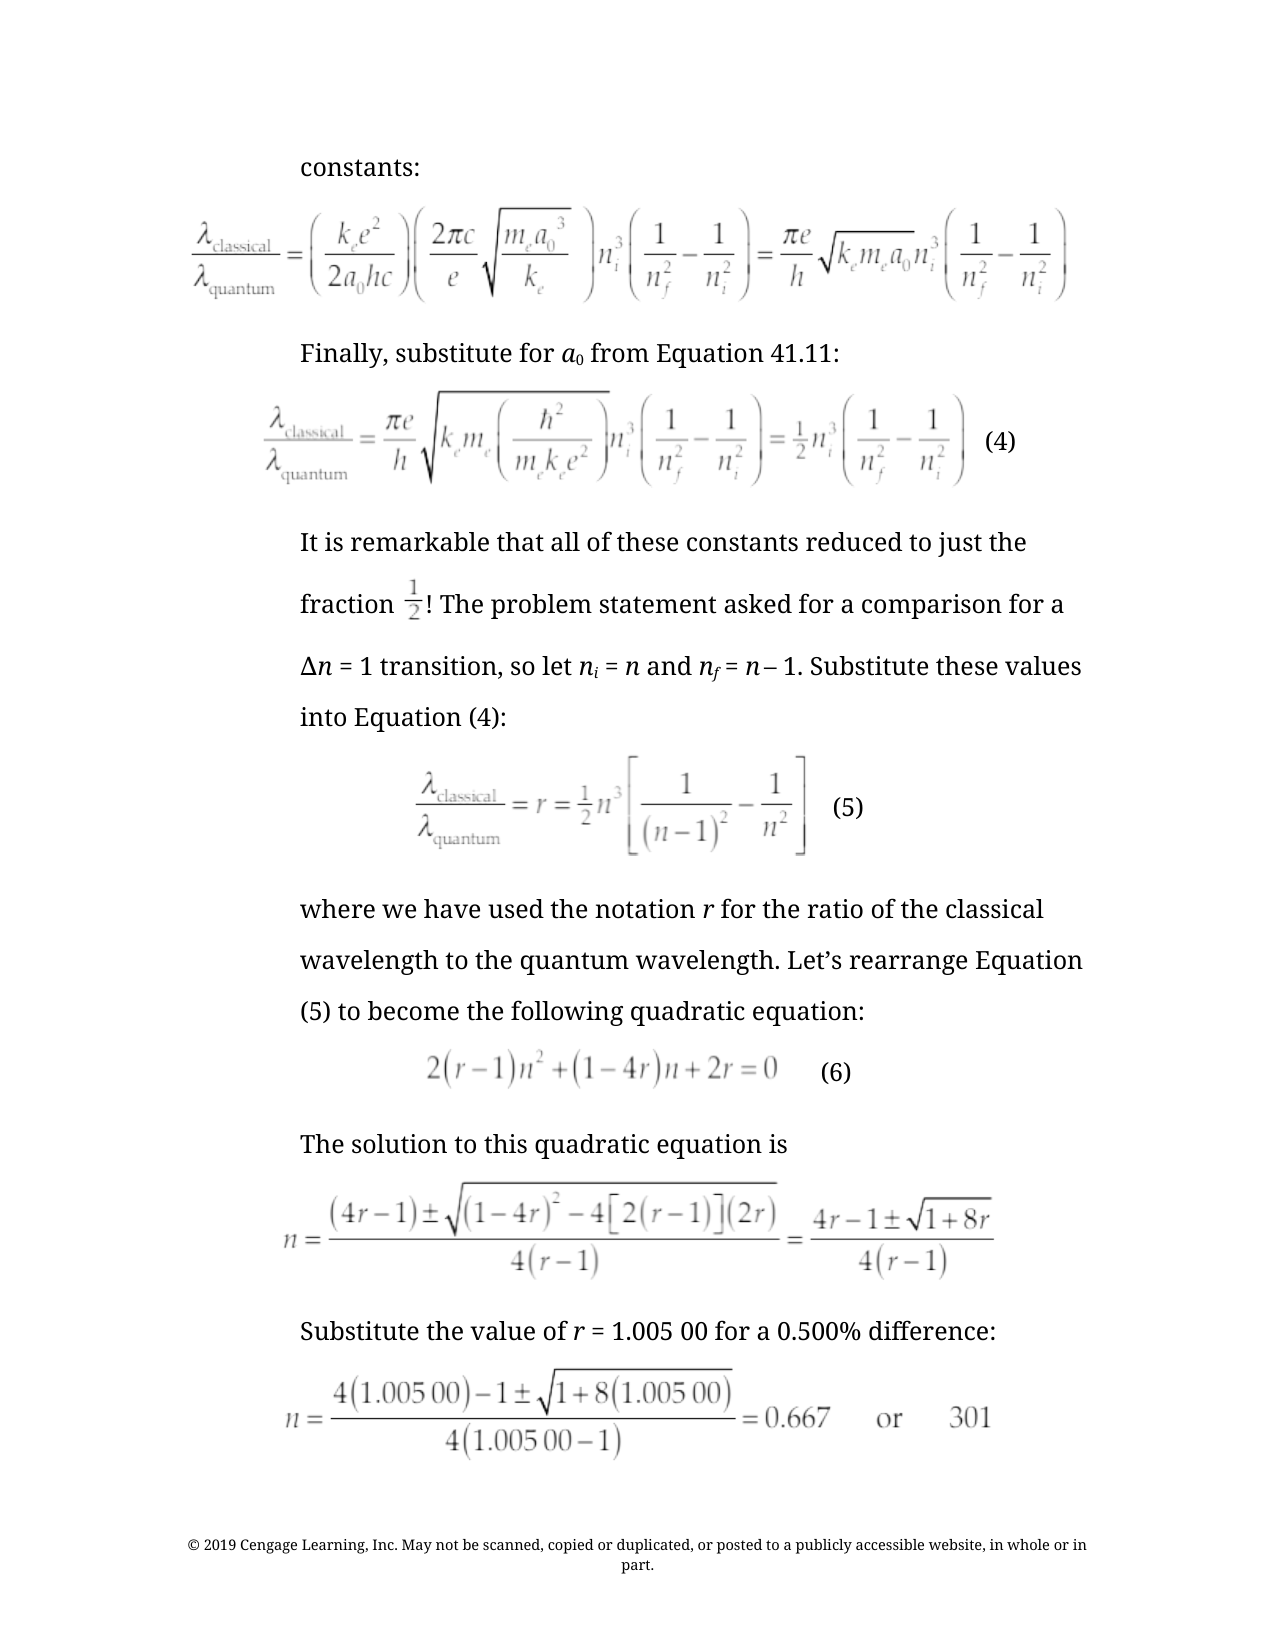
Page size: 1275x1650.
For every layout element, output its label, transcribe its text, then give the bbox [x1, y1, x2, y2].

text The solution to this quadratic equation is [300, 1127, 1087, 1161]
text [300, 150, 1087, 184]
text It is remarkable that all of these constants reduced to just the fraction ! The problem statement asked for a comparison for a ∆n = 1 transition, so let ni = n and nf = n – 1. Substitute these values into Equation (4): [300, 524, 1087, 733]
text Substitute the value of r = 1.005 00 for a 0.500% difference: [300, 1314, 1087, 1348]
text Finally, substitute for a0 from Equation 41.11: [300, 335, 1087, 369]
text (4) [187, 386, 1087, 495]
text (5) [187, 750, 1087, 862]
text where we have used the notation r for the ratio of the classical wavelength to the quantum wavelength. Let’s rearrange Equation (5) to become the following quadratic equation: [300, 892, 1087, 1028]
text (6) [187, 1045, 1087, 1098]
